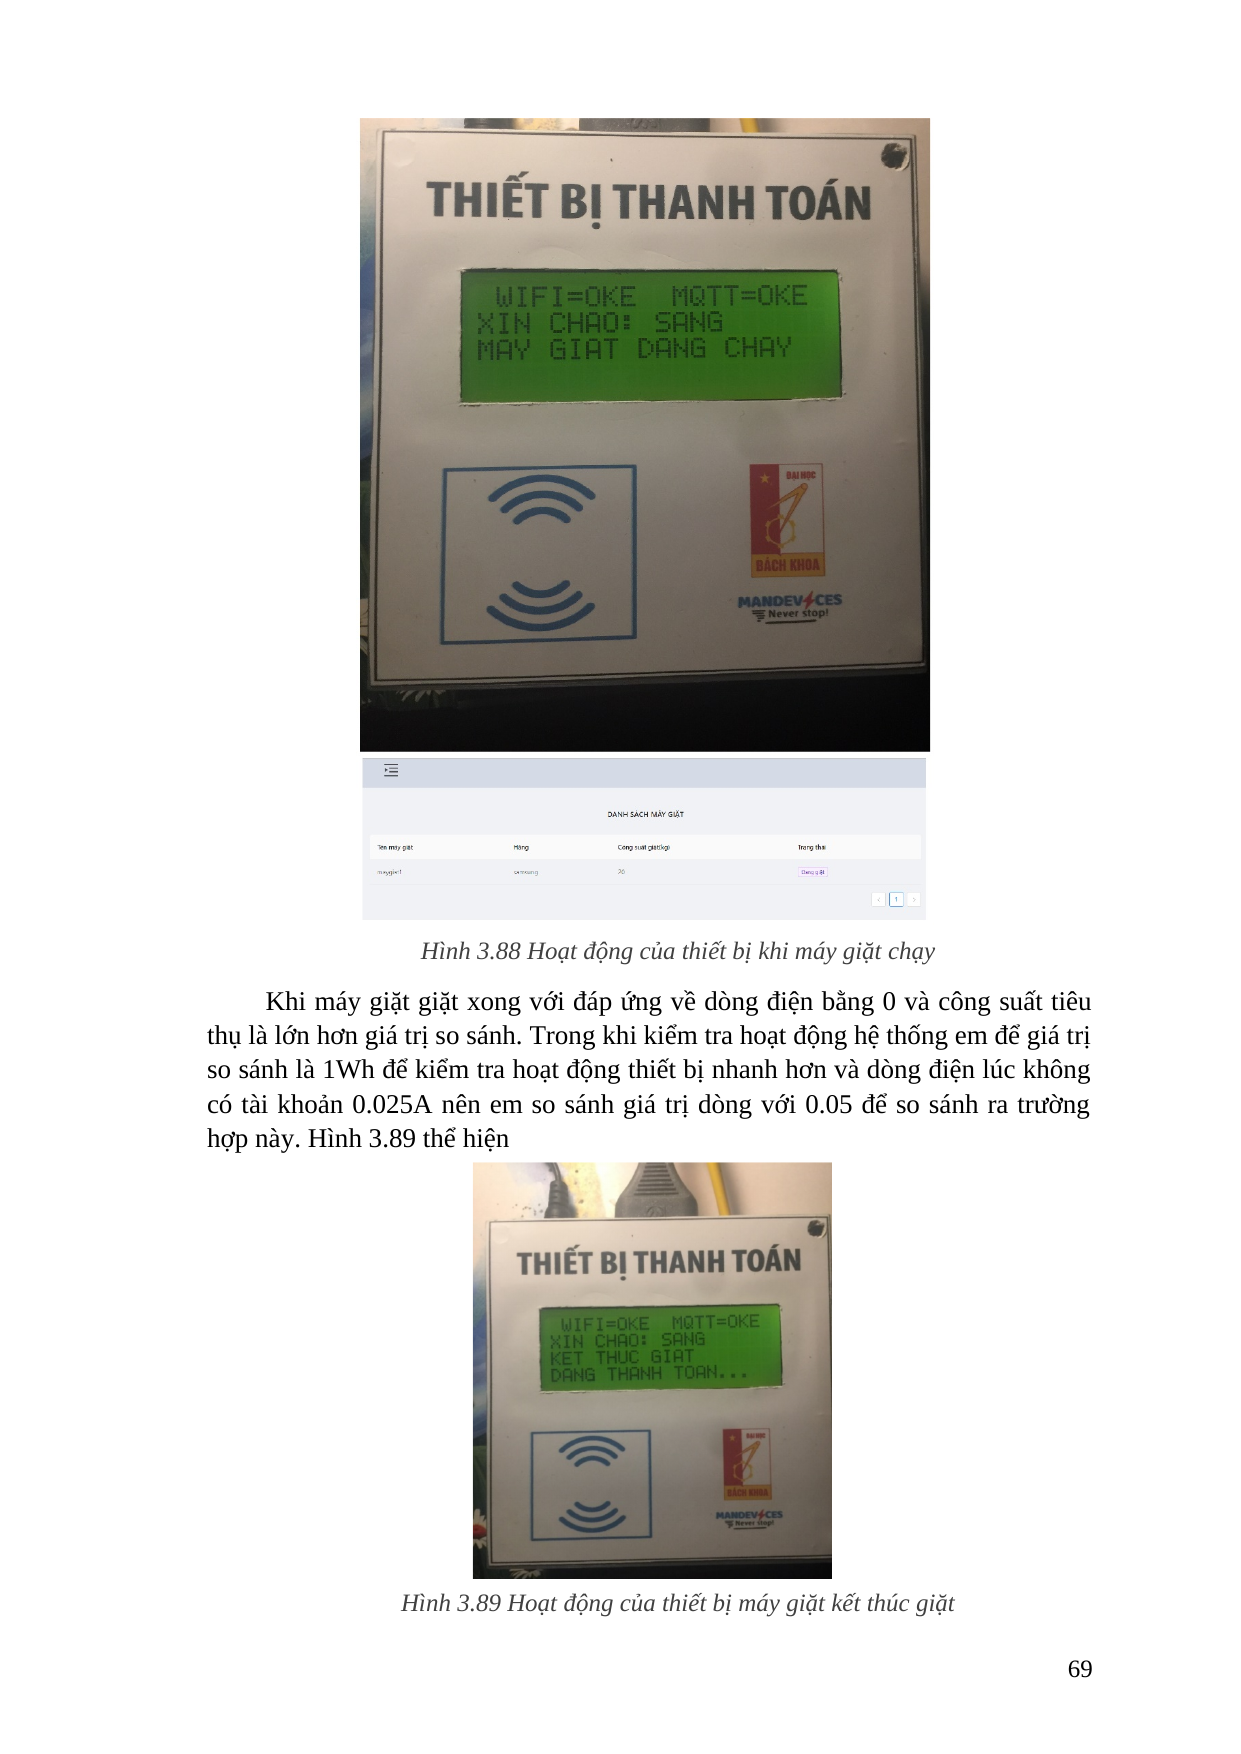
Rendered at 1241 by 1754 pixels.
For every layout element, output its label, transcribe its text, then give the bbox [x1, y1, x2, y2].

picture [356, 118, 944, 927]
picture [473, 1163, 832, 1579]
